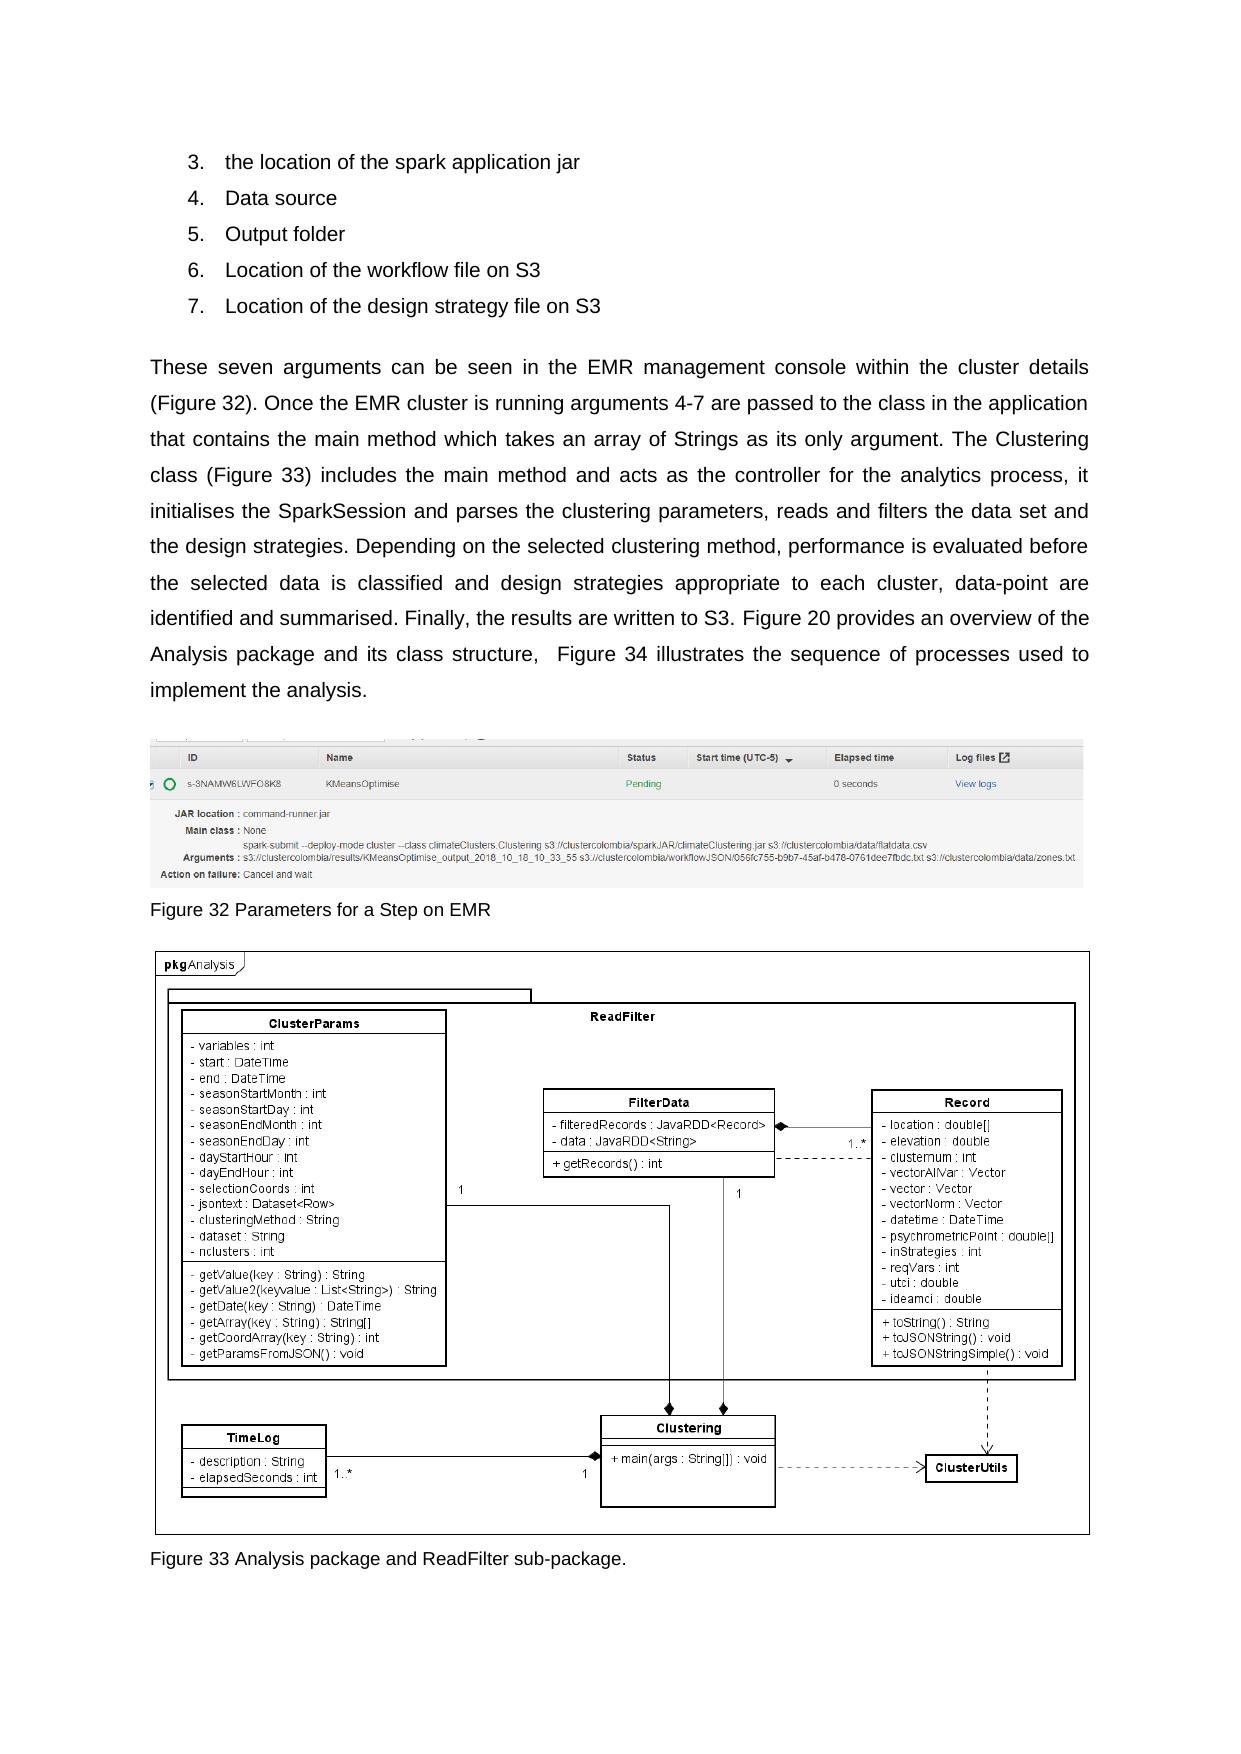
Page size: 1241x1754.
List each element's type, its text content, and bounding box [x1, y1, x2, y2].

picture [150, 945, 1091, 1537]
list Output folder [187, 222, 1090, 246]
list Data source [187, 186, 1090, 210]
text Figure 32 Parameters for a Step on EMR [150, 899, 1090, 921]
list Location of the workflow file on S3 [187, 258, 1090, 282]
picture [150, 739, 1084, 888]
list Location of the design strategy file on S3 [187, 294, 1090, 318]
text These seven arguments can be seen in the EMR management console within the cluster details (Figure 31). Once the EMR cluster is running arguments 4-7 are passed to the class in the application that contains the main method which takes an array of Strings as its only argument. The Clustering class (Figure 32) includes the main method and acts as the controller for the analytics process, it initialises the SparkSession and parses the clustering parameters, reads and filters the data set and the design strategies. Depending on the selected clustering method, performance is evaluated before the selected data is classified and design strategies appropriate to each cluster, data-point are identified and summarised. Finally, the results are written to S3. Figure 20 provides an overview of the Analysis package and its class structure, Figure 33 illustrates the sequence of processes used to implement the analysis. [150, 355, 1090, 702]
list the location of the spark application jar [187, 150, 1090, 174]
text Figure 33 Analysis package and ReadFilter sub-package. [150, 1548, 1090, 1570]
